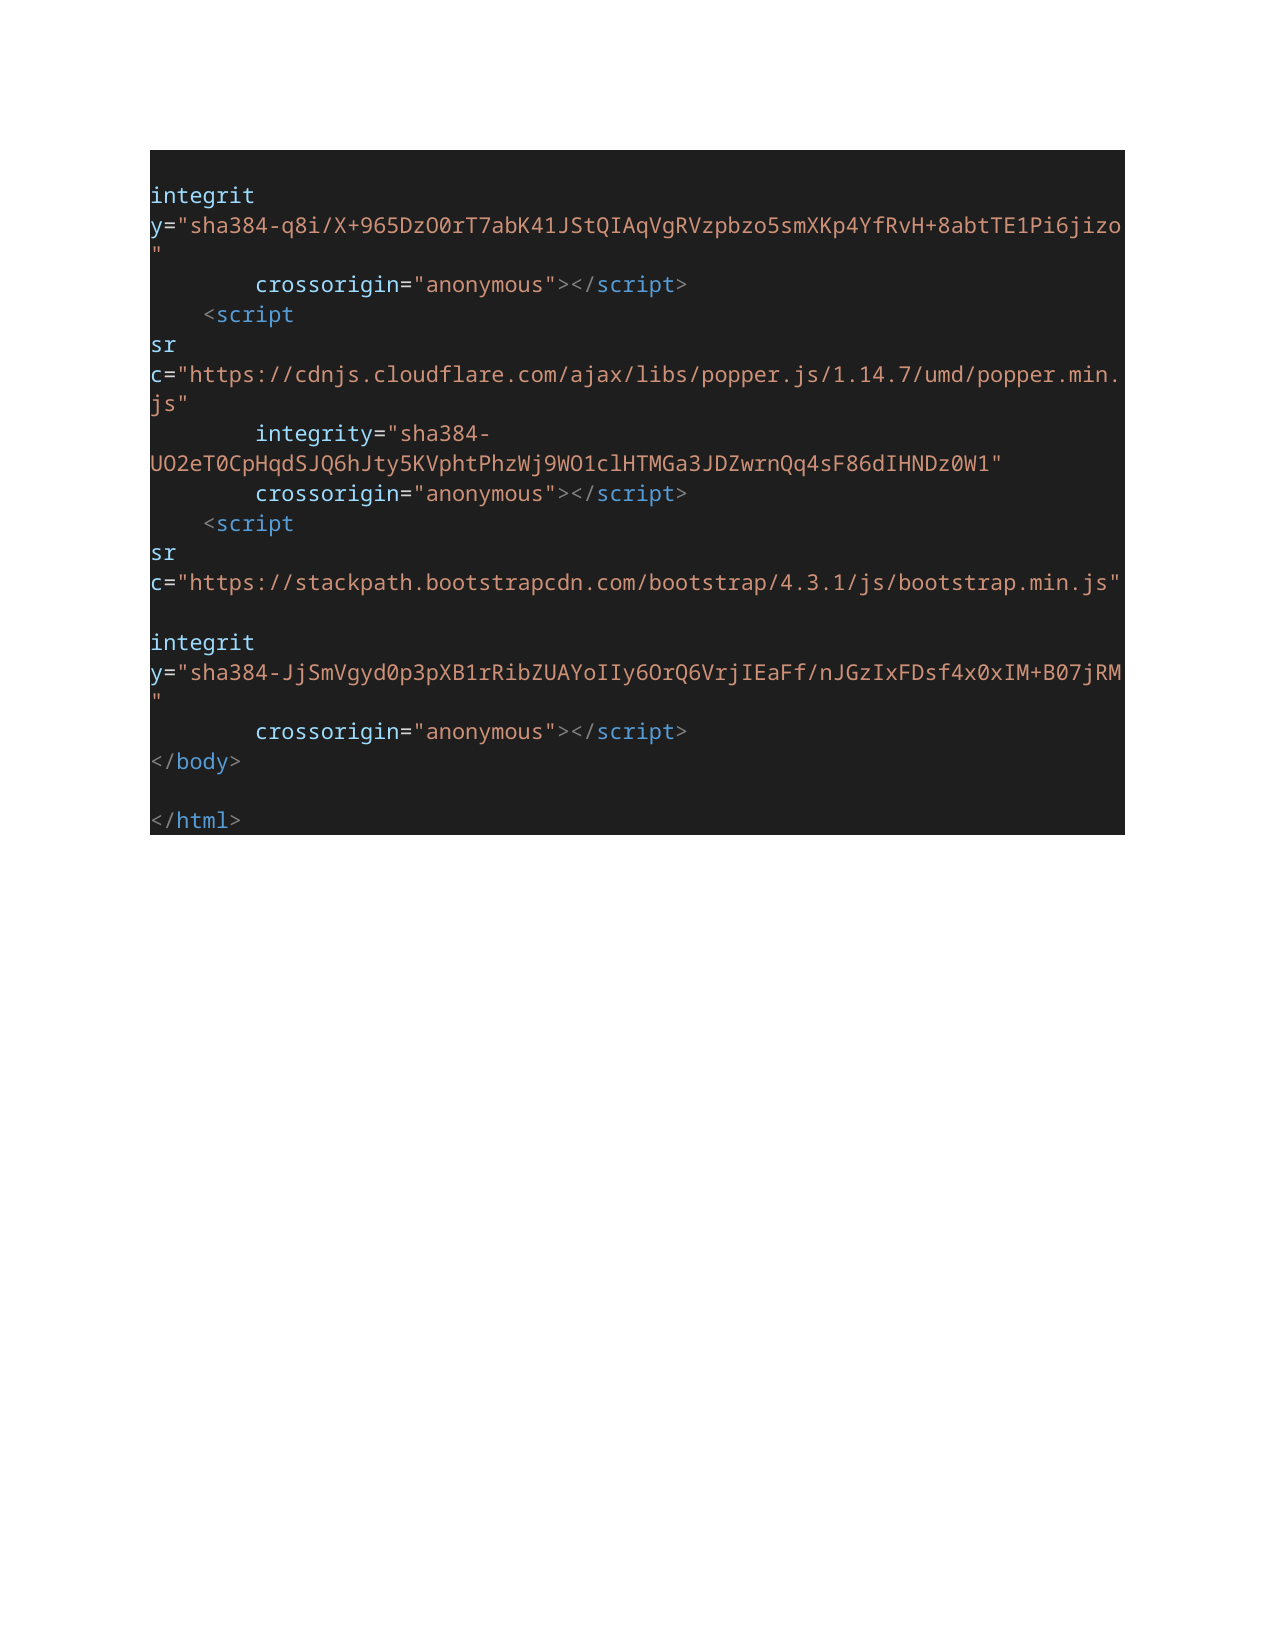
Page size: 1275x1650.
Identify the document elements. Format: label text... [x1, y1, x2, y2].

text crossorigin="anonymous"></script> [150, 269, 1125, 299]
text crossorigin="anonymous"></script> [150, 478, 1125, 507]
text crossorigin="anonymous"></script> [150, 716, 1125, 746]
text </body> [150, 746, 1125, 776]
text <script src="https://stackpath.bootstrapcdn.com/bootstrap/4.3.1/js/bootstrap.min.js" [150, 507, 1125, 597]
text <script src="https://cdnjs.cloudflare.com/ajax/libs/popper.js/1.14.7/umd/popper.min.js" [150, 299, 1125, 418]
text </html> [150, 805, 1125, 835]
text integrity="sha384-q8i/X+965DzO0rT7abK41JStQIAqVgRVzpbzo5smXKp4YfRvH+8abtTE1Pi6jizo" [150, 150, 1125, 269]
text integrity="sha384-JjSmVgyd0p3pXB1rRibZUAYoIIy6OrQ6VrjIEaFf/nJGzIxFDsf4x0xIM+B07jRM" [150, 597, 1125, 716]
text integrity="sha384-UO2eT0CpHqdSJQ6hJty5KVphtPhzWj9WO1clHTMGa3JDZwrnQq4sF86dIHNDz0W1" [150, 418, 1125, 478]
